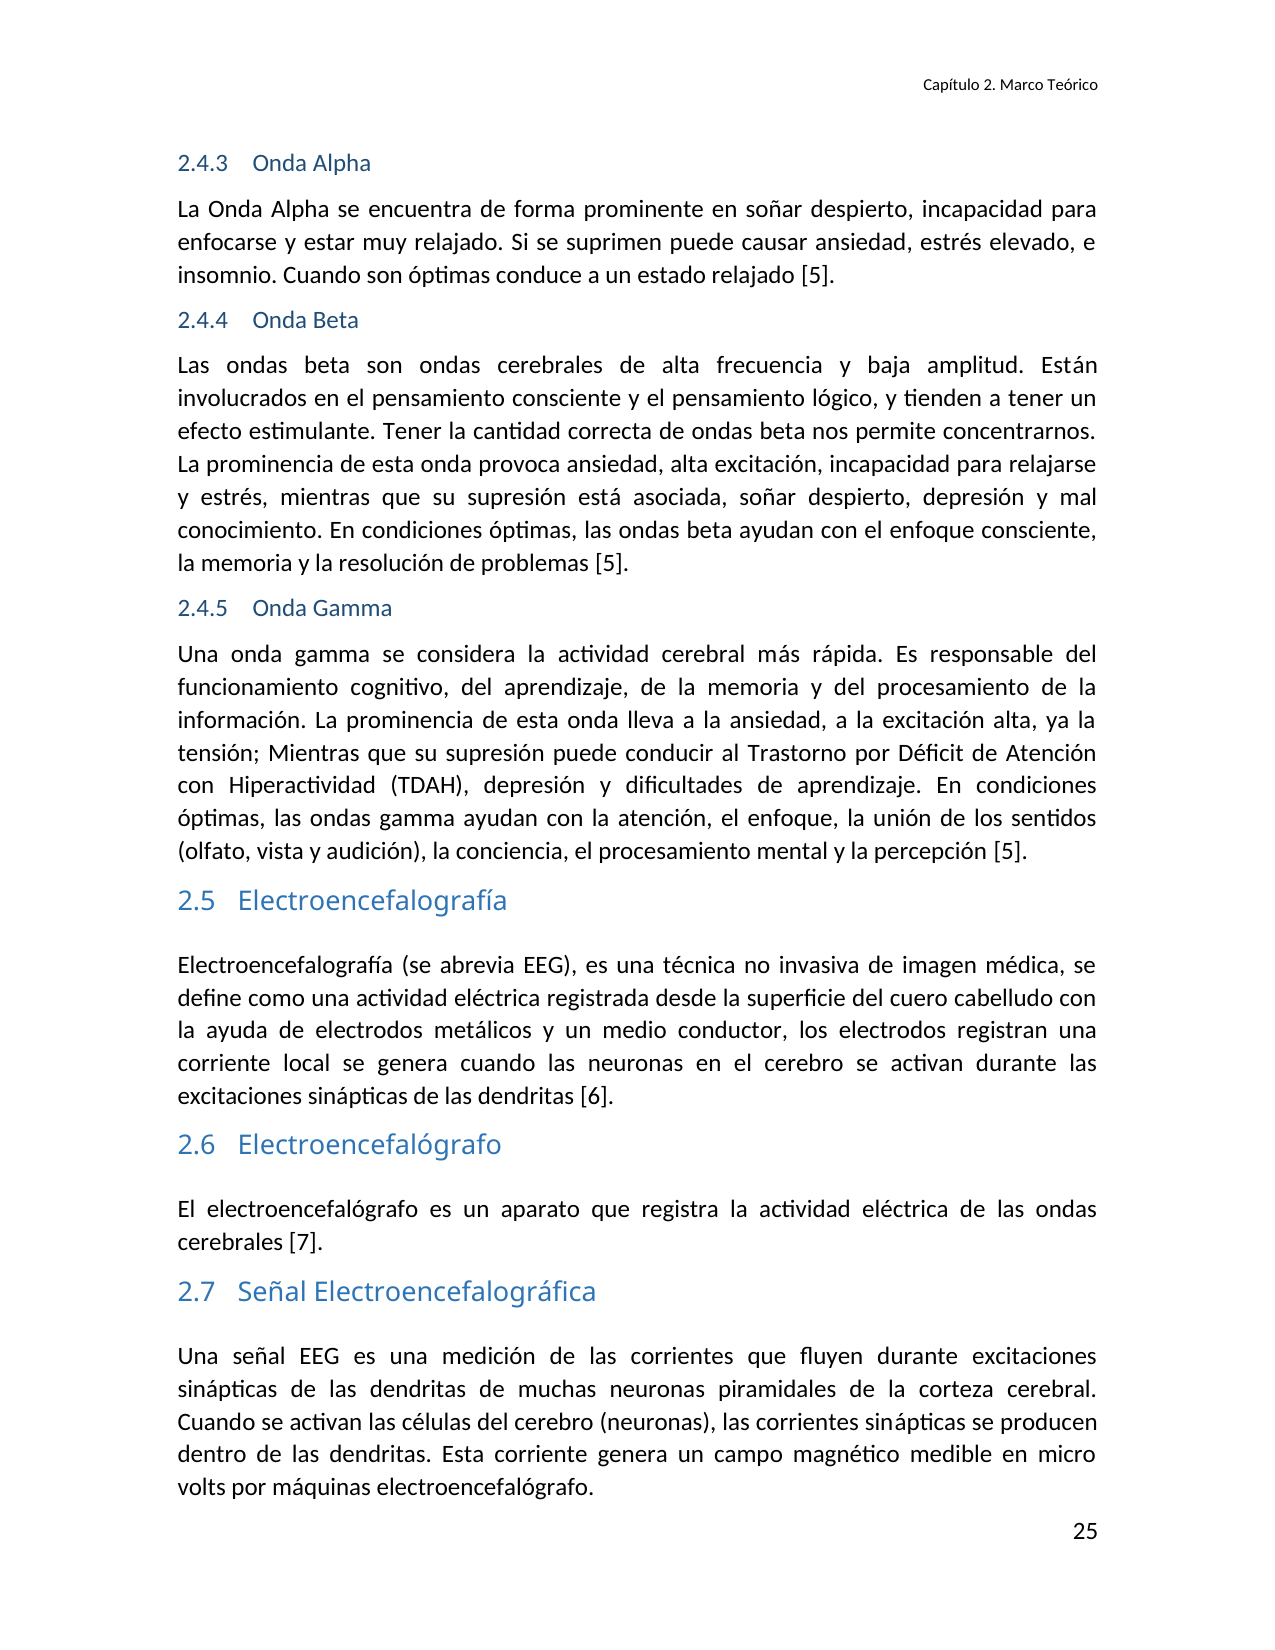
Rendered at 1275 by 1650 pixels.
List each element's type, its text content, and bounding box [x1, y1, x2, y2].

subtitle Electroencefalografía [177, 881, 1098, 918]
text Electroencefalografía (se abrevia EEG), es una técnica no invasiva de imagen médica, se define como una actividad eléctrica registrada desde la superficie del cuero cabelludo con la ayuda de electrodos metálicos y un medio conductor, los electrodos registran una corriente local se genera cuando las neuronas en el cerebro se activan durante las excitaciones sinápticas de las dendritas [6]. [177, 949, 1098, 1111]
text Las ondas beta son ondas cerebrales de alta frecuencia y baja amplitud. Están involucrados en el pensamiento consciente y el pensamiento lógico, y tienden a tener un efecto estimulante. Tener la cantidad correcta de ondas beta nos permite concentrarnos. La prominencia de esta onda provoca ansiedad, alta excitación, incapacidad para relajarse y estrés, mientras que su supresión está asociada, soñar despierto, depresión y mal conocimiento. En condiciones óptimas, las ondas beta ayudan con el enfoque consciente, la memoria y la resolución de problemas [5]. [177, 350, 1098, 578]
subtitle Electroencefalógrafo [177, 1126, 1098, 1163]
subtitle Señal Electroencefalográfica [177, 1272, 1098, 1309]
text El electroencefalógrafo es un aparato que registra la actividad eléctrica de las ondas cerebrales [7]. [177, 1194, 1098, 1257]
text Una señal EEG es una medición de las corrientes que fluyen durante excitaciones sinápticas de las dendritas de muchas neuronas piramidales de la corteza cerebral. Cuando se activan las células del cerebro (neuronas), las corrientes sinápticas se producen dentro de las dendritas. Esta corriente genera un campo magnético medible en micro volts por máquinas electroencefalógrafo. [177, 1340, 1098, 1502]
text La Onda Alpha se encuentra de forma prominente en soñar despierto, incapacidad para enfocarse y estar muy relajado. Si se suprimen puede causar ansiedad, estrés elevado, e insomnio. Cuando son óptimas conduce a un estado relajado [5]. [177, 193, 1098, 289]
subtitle Onda Alpha [177, 148, 1098, 178]
text Una onda gamma se considera la actividad cerebral más rápida. Es responsable del funcionamiento cognitivo, del aprendizaje, de la memoria y del procesamiento de la información. La prominencia de esta onda lleva a la ansiedad, a la excitación alta, ya la tensión; Mientras que su supresión puede conducir al Trastorno por Déficit de Atención con Hiperactividad (TDAH), depresión y dificultades de aprendizaje. En condiciones óptimas, las ondas gamma ayudan con la atención, el enfoque, la unión de los sentidos (olfato, vista y audición), la conciencia, el procesamiento mental y la percepción [5]. [177, 638, 1098, 866]
subtitle Onda Beta [177, 304, 1098, 335]
subtitle Onda Gamma [177, 593, 1098, 623]
